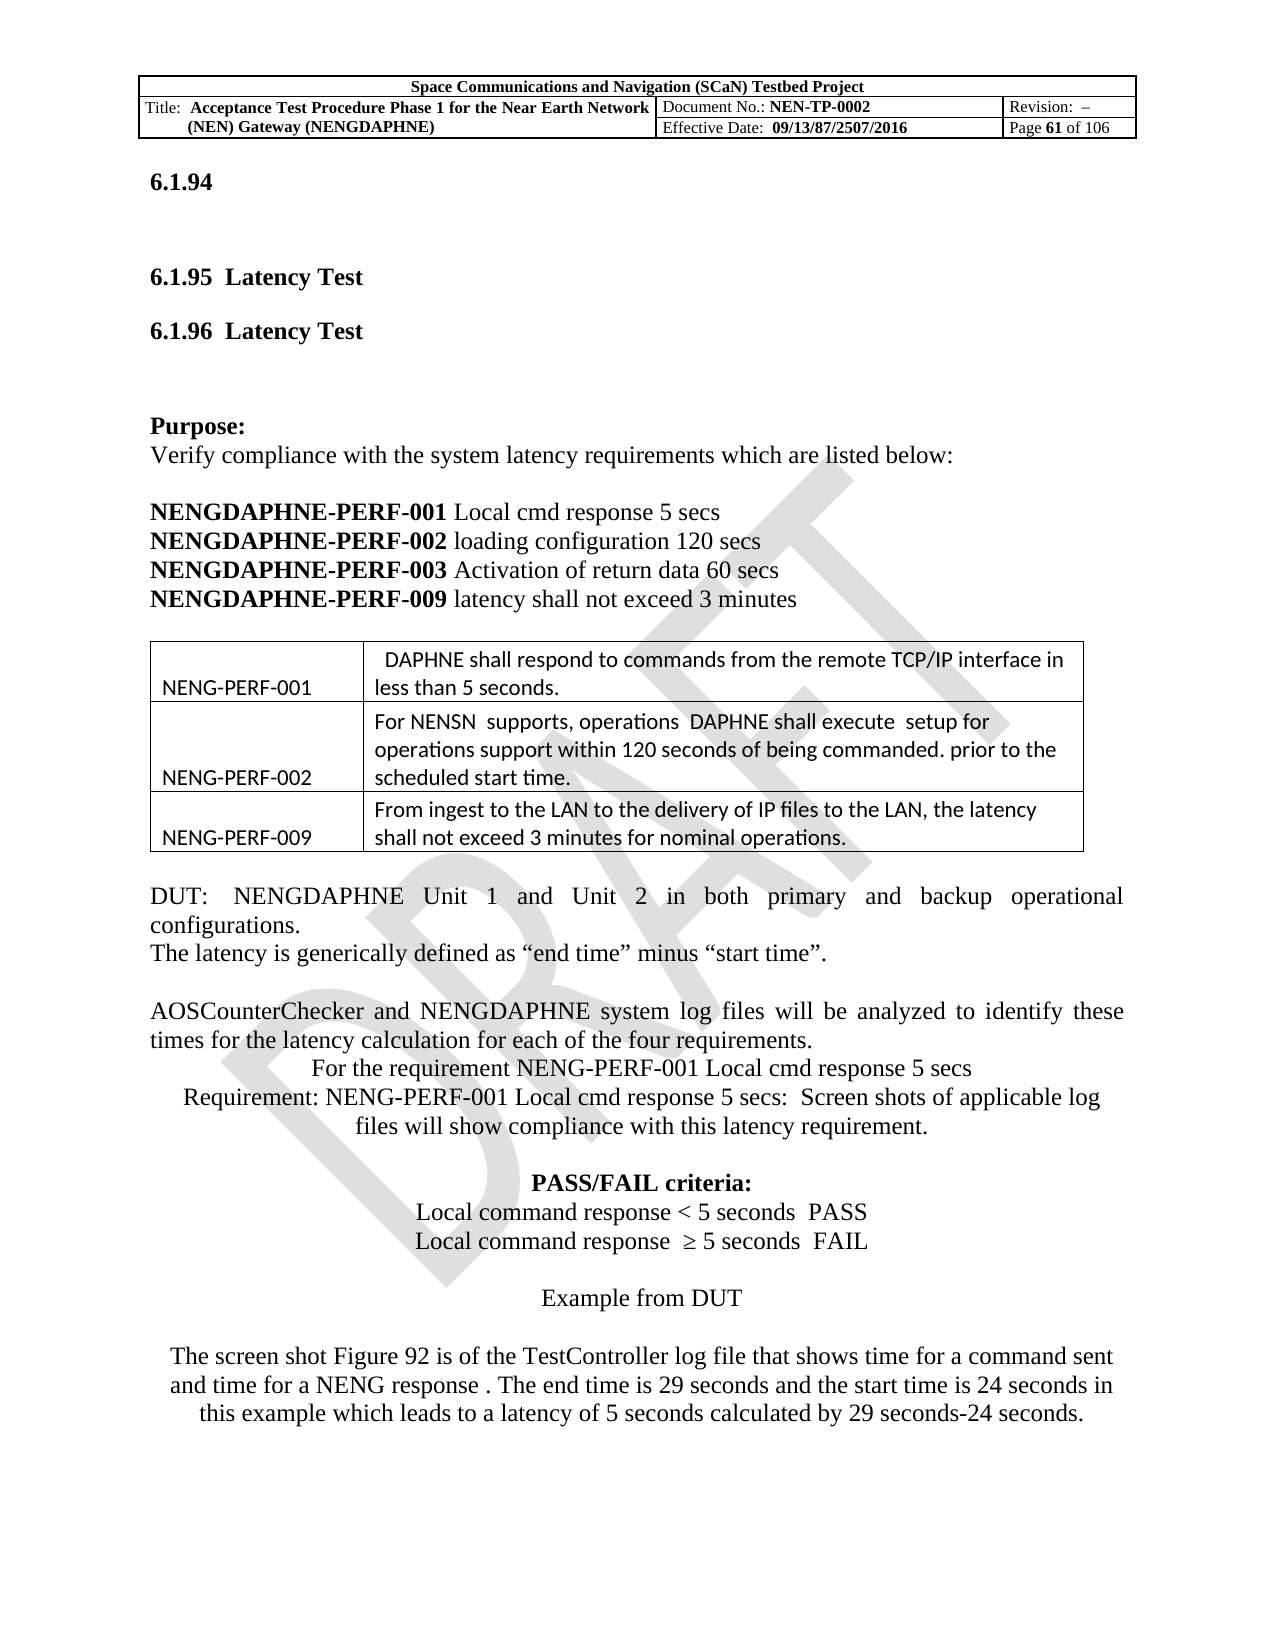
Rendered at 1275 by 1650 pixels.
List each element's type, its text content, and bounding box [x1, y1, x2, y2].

table_cell [364, 702, 1083, 791]
text -PERF-003 Activation of return data 60 secs [150, 555, 1125, 584]
table_header 6 [150, 1054, 1133, 1456]
table_cell [364, 792, 1083, 851]
table_cell [151, 702, 363, 791]
text The latency is generically defined as “end time” minus “start time”. [150, 938, 1125, 967]
text -PERF-001 Local cmd response 5 secs [150, 497, 1125, 526]
table_header [364, 642, 1083, 701]
text DUT: Unit 1 and Unit 2 in both primary and backup operational configurations. [150, 881, 1125, 938]
text -PERF-002 loading configuration 120 secs [150, 526, 1125, 555]
text Purpose: [150, 411, 1125, 440]
text -PERF-009 latency shall not exceed 3 minutes [150, 584, 1125, 612]
text AOSCounterChecker and system log files will be analyzed to identify these times for the latency calculation for each of the four requirements. [150, 996, 1125, 1053]
table_header [151, 642, 363, 701]
text Verify compliance with the system latency requirements which are listed below: [150, 440, 1125, 469]
table_cell [151, 792, 363, 851]
